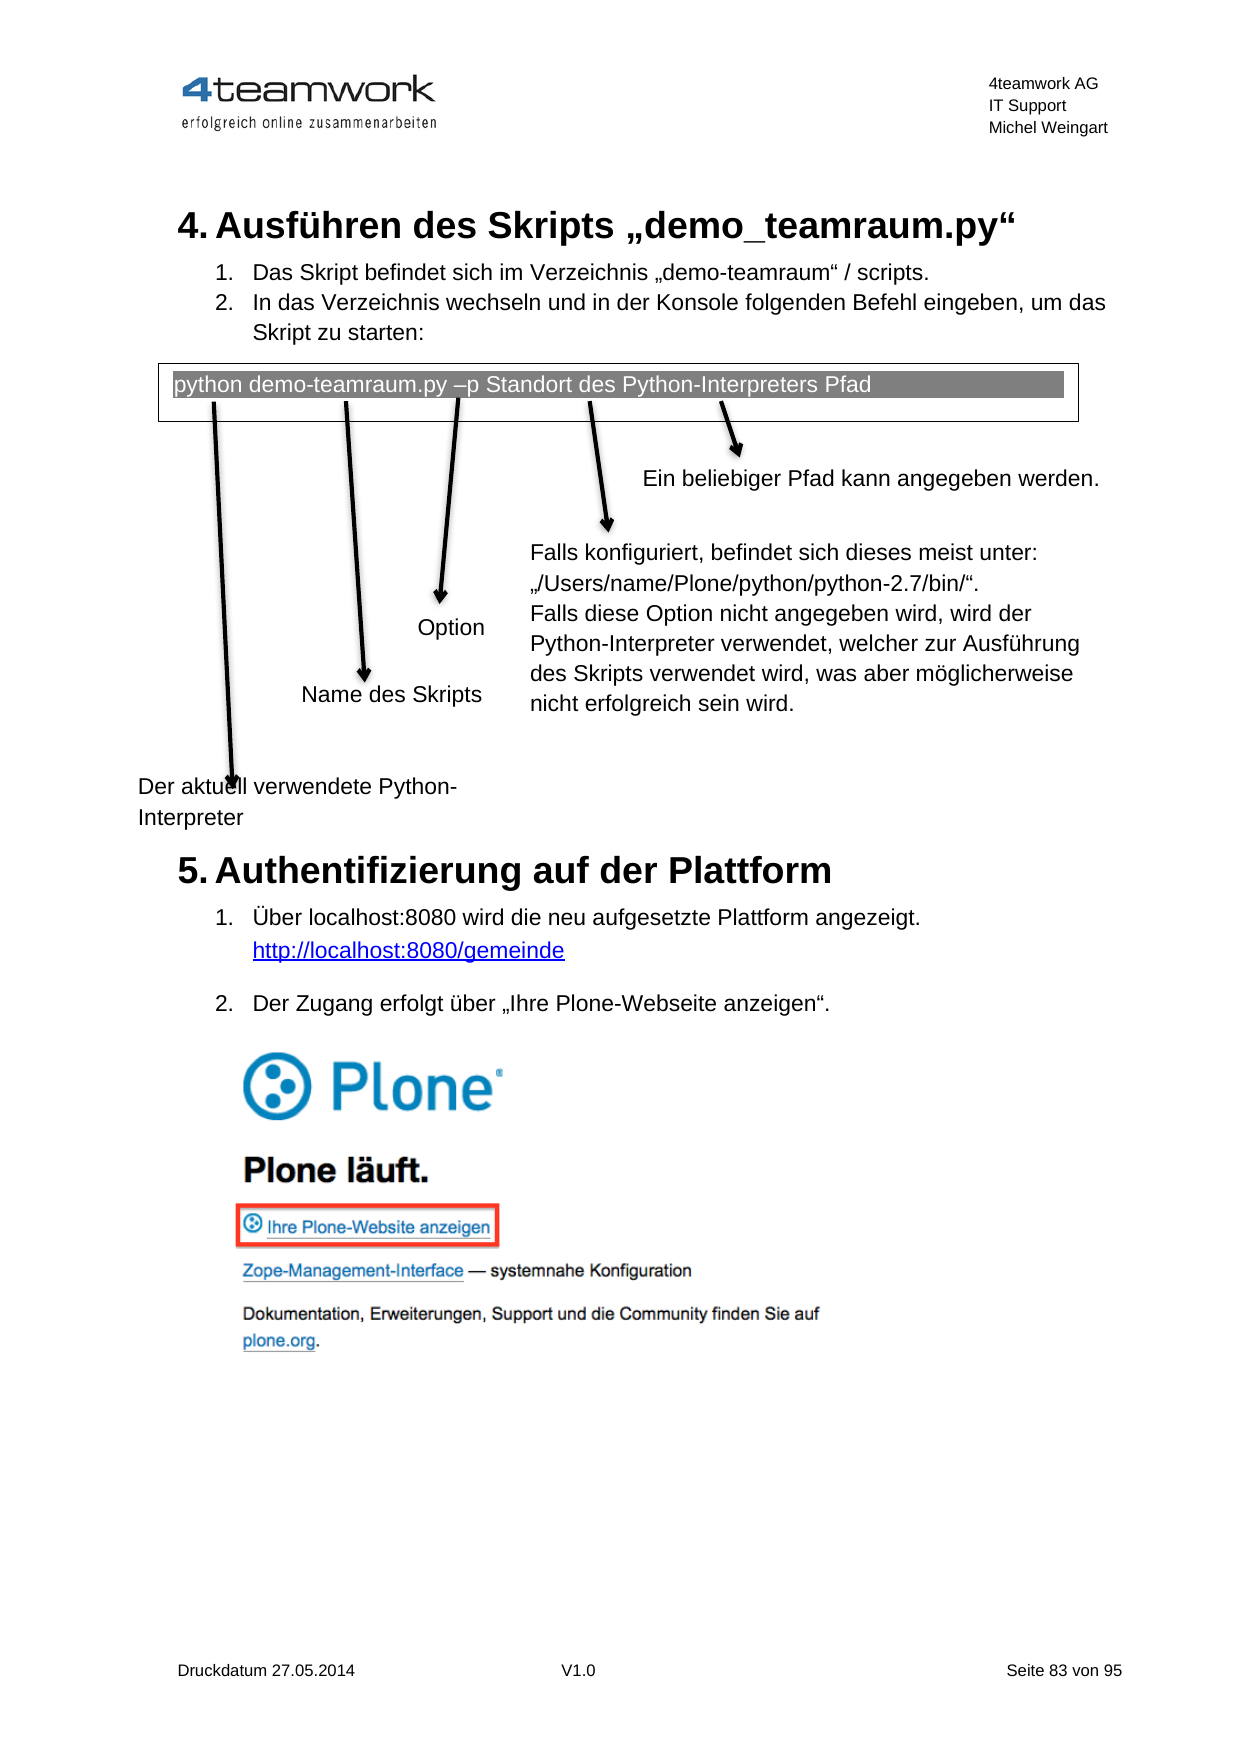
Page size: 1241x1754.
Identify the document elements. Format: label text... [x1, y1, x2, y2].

text http://localhost:8080/gemeinde [252, 937, 1122, 963]
subtitle Ausführen des Skripts „demo_teamraum.py“ [177, 203, 1122, 246]
list Der Zugang erfolgt über „Ihre Plone-Webseite anzeigen“. [215, 990, 1122, 1016]
list In das Verzeichnis wechseln und in der Konsole folgenden Befehl eingeben, um das Skript zu starten: [215, 289, 1122, 346]
picture [218, 1037, 844, 1372]
picture [177, 69, 440, 134]
list Das Skript befindet sich im Verzeichnis „demo-teamraum“ / scripts. [215, 259, 1122, 285]
subtitle Authentifizierung auf der Plattform [177, 848, 1122, 891]
list Über localhost:8080 wird die neu aufgesetzte Plattform angezeigt. [215, 904, 1122, 930]
